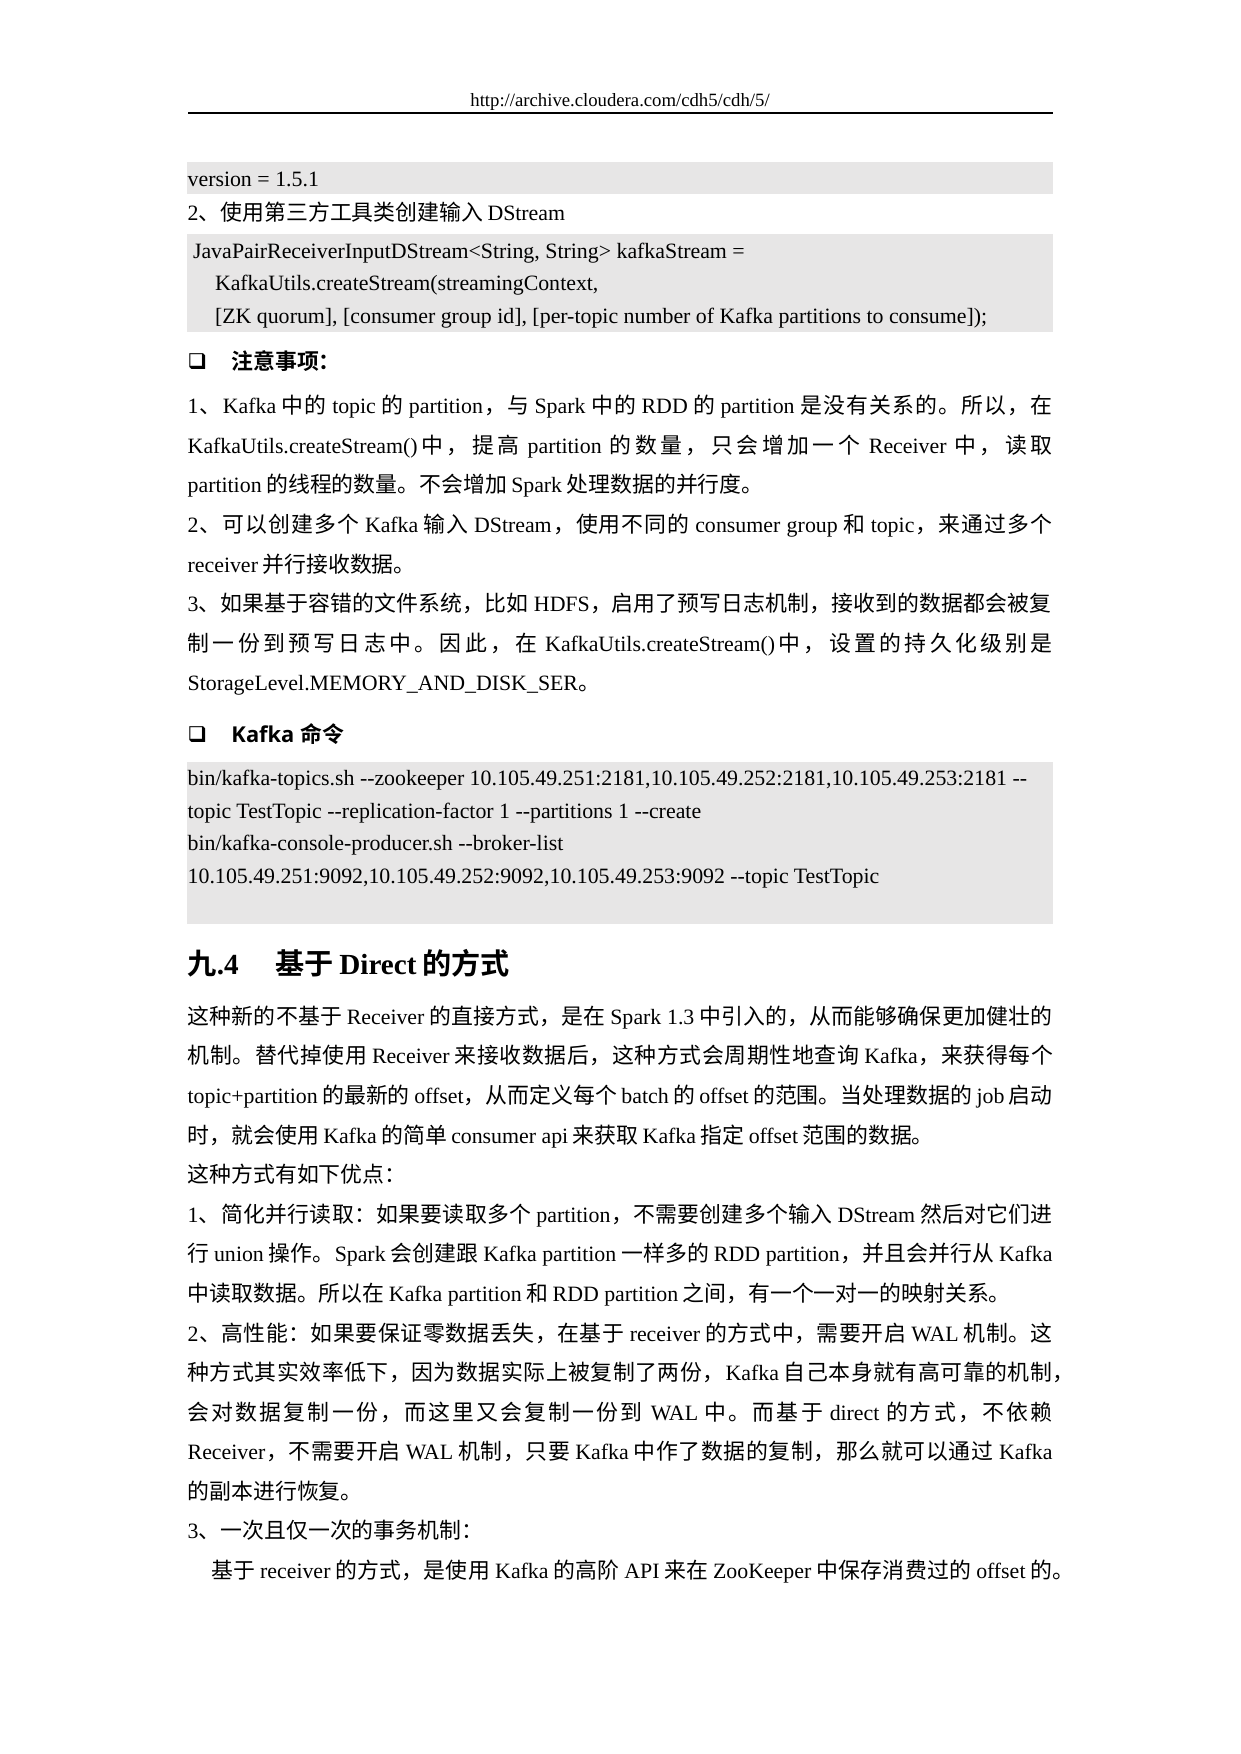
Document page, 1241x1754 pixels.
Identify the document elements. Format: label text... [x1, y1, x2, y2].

text 2、可以创建多个Kafka输入DStream，使用不同的consumer group和topic，来通过多个receiver并行接收数据。 [187, 507, 1053, 578]
text version = 1.5.1 [187, 162, 1053, 194]
subtitle 基于Direct的方式 [187, 940, 1053, 983]
text [ZK quorum], [consumer group id], [per-topic number of Kafka partitions to consume]); [187, 299, 1053, 332]
text KafkaUtils.createStream(streamingContext, [187, 267, 1053, 299]
text 这种新的不基于Receiver的直接方式，是在Spark 1.3中引入的，从而能够确保更加健壮的机制。替代掉使用Receiver来接收数据后，这种方式会周期性地查询Kafka，来获得每个topic+partition的最新的offset，从而定义每个batch的offset的范围。当处理数据的job启动时，就会使用Kafka的简单consumer api来获取Kafka指定offset范围的数据。 [187, 999, 1053, 1149]
text 3、一次且仅一次的事务机制： [187, 1513, 1053, 1545]
text 2、使用第三方工具类创建输入DStream [187, 194, 1053, 226]
text 1、简化并行读取：如果要读取多个partition，不需要创建多个输入DStream然后对它们进行union操作。Spark会创建跟Kafka partition一样多的RDD partition，并且会并行从Kafka中读取数据。所以在Kafka partition和RDD partition之间，有一个一对一的映射关系。 [187, 1197, 1053, 1308]
subtitle Kafka 命令 [187, 717, 1053, 749]
text bin/kafka-console-producer.sh --broker-list 10.105.49.251:9092,10.105.49.252:9092,10.105.49.253:9092 --topic TestTopic [187, 827, 1053, 892]
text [187, 1553, 1053, 1585]
text bin/kafka-topics.sh --zookeeper 10.105.49.251:2181,10.105.49.252:2181,10.105.49.253:2181 --topic TestTopic --replication-factor 1 --partitions 1 --create [187, 762, 1053, 827]
text JavaPairReceiverInputDStream<String, String> kafkaStream = [187, 234, 1053, 267]
text 1、Kafka中的topic的partition，与Spark中的RDD的partition是没有关系的。所以，在KafkaUtils.createStream()中，提高partition的数量，只会增加一个Receiver中，读取partition的线程的数量。不会增加Spark处理数据的并行度。 [187, 388, 1053, 499]
text 这种方式有如下优点： [187, 1157, 1053, 1189]
subtitle 注意事项： [187, 344, 1053, 376]
text 3、如果基于容错的文件系统，比如HDFS，启用了预写日志机制，接收到的数据都会被复制一份到预写日志中。因此，在KafkaUtils.createStream()中，设置的持久化级别是StorageLevel.MEMORY_AND_DISK_SER。 [187, 586, 1053, 697]
text 2、高性能：如果要保证零数据丢失，在基于receiver的方式中，需要开启WAL机制。这种方式其实效率低下，因为数据实际上被复制了两份，Kafka自己本身就有高可靠的机制，会对数据复制一份，而这里又会复制一份到WAL中。而基于direct的方式，不依赖Receiver，不需要开启WAL机制，只要Kafka中作了数据的复制，那么就可以通过Kafka的副本进行恢复。 [187, 1316, 1053, 1506]
